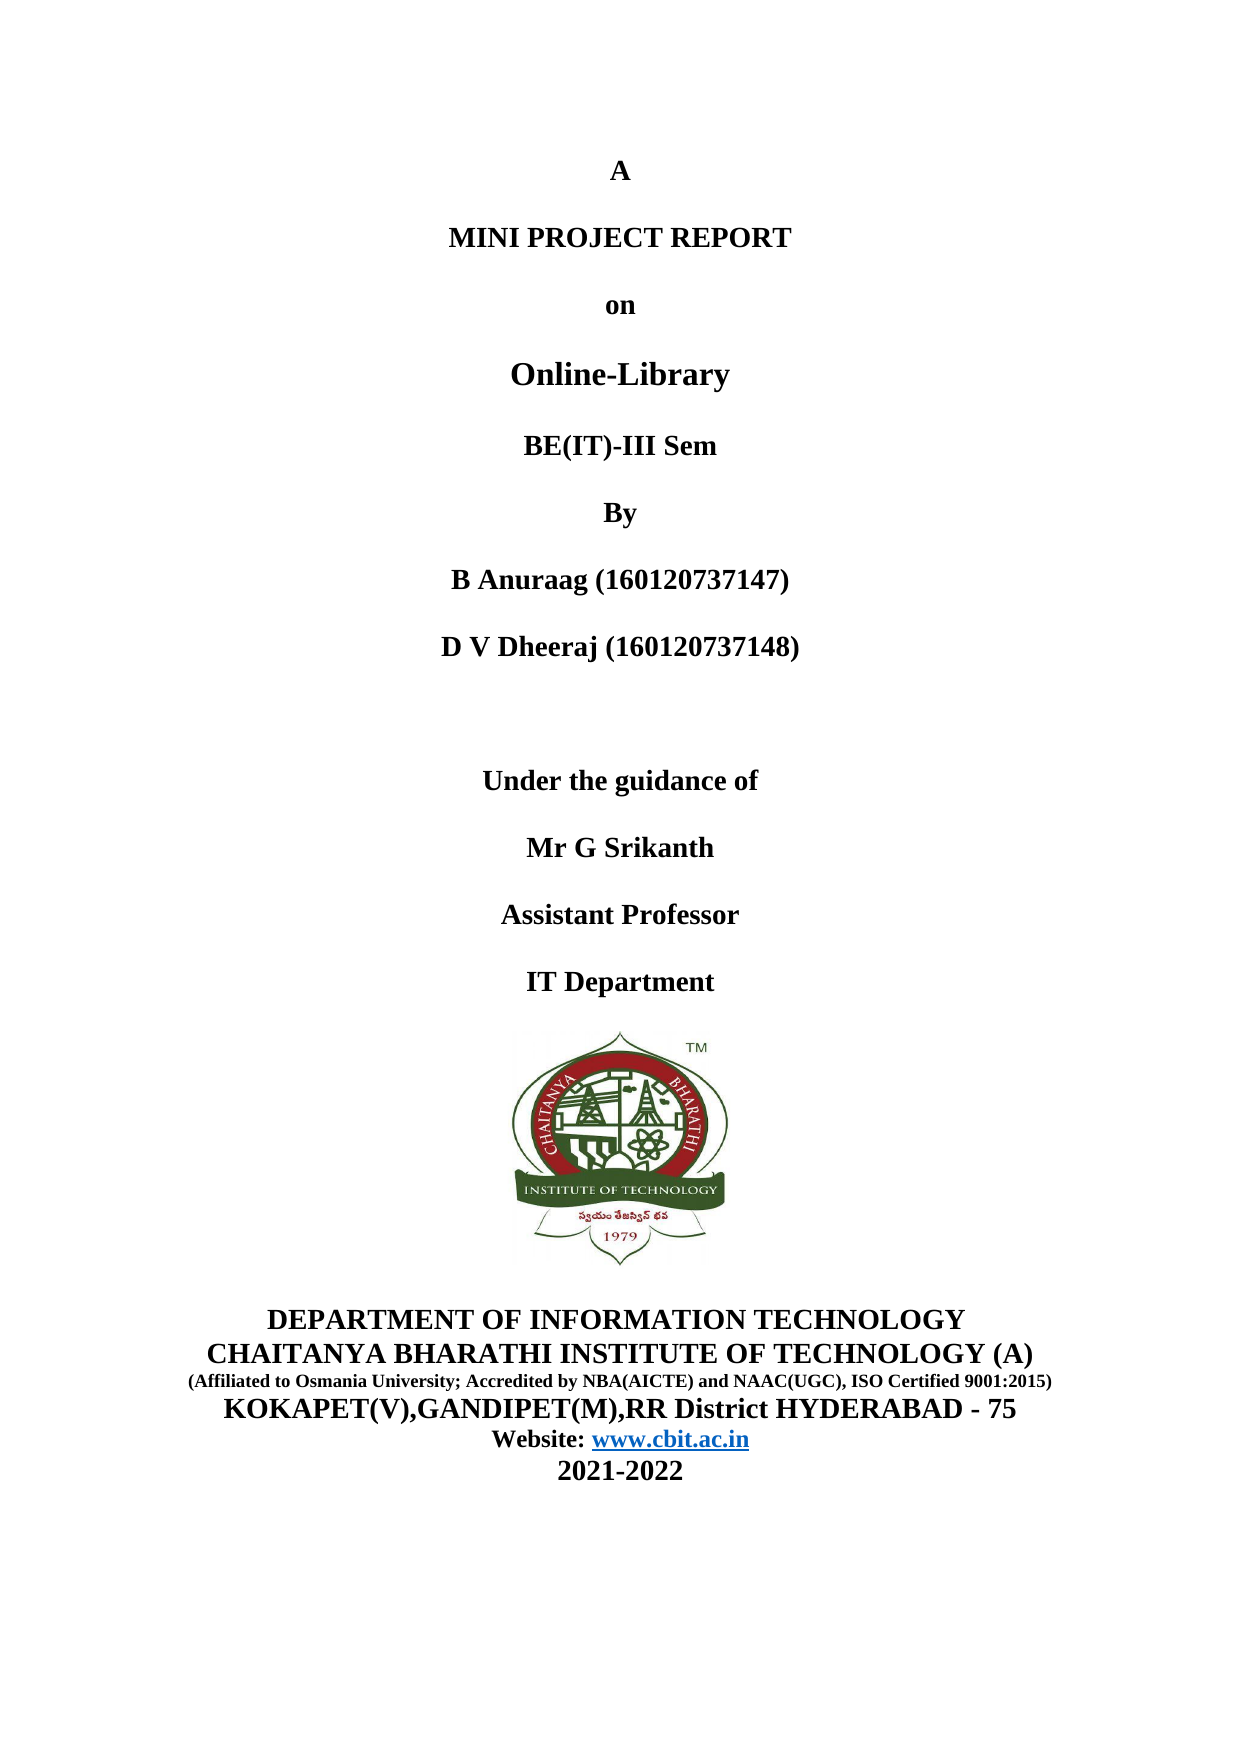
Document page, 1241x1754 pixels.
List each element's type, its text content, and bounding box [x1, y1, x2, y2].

text 2021-2022 [150, 1453, 1090, 1487]
text D V Dheeraj (160120737148) [150, 629, 1090, 663]
picture [507, 1031, 733, 1272]
text KOKAPET(V),GANDIPET(M),RR District HYDERABAD - 75 [150, 1391, 1090, 1424]
text on [150, 287, 1090, 321]
text B Anuraag (160120737147) [150, 562, 1090, 596]
text Assistant Professor [150, 897, 1090, 931]
text IT Department [150, 964, 1090, 998]
text BE(IT)-III Sem [150, 428, 1090, 462]
text (Affiliated to Osmania University; Accredited by NBA(AICTE) and NAAC(UGC), ISO Certified 9001:2015) [150, 1369, 1090, 1391]
text By [150, 495, 1090, 529]
text Online-Library [150, 354, 1090, 392]
text Under the guidance of [150, 763, 1090, 797]
text Mr G Srikanth [150, 830, 1090, 864]
text DEPARTMENT OF INFORMATION TECHNOLOGY CHAITANYA BHARATHI INSTITUTE OF TECHNOLOGY (A) [150, 1302, 1090, 1369]
text Website: www.cbit.ac.in [150, 1424, 1090, 1453]
text A [150, 153, 1090, 187]
text MINI PROJECT REPORT [150, 220, 1090, 254]
